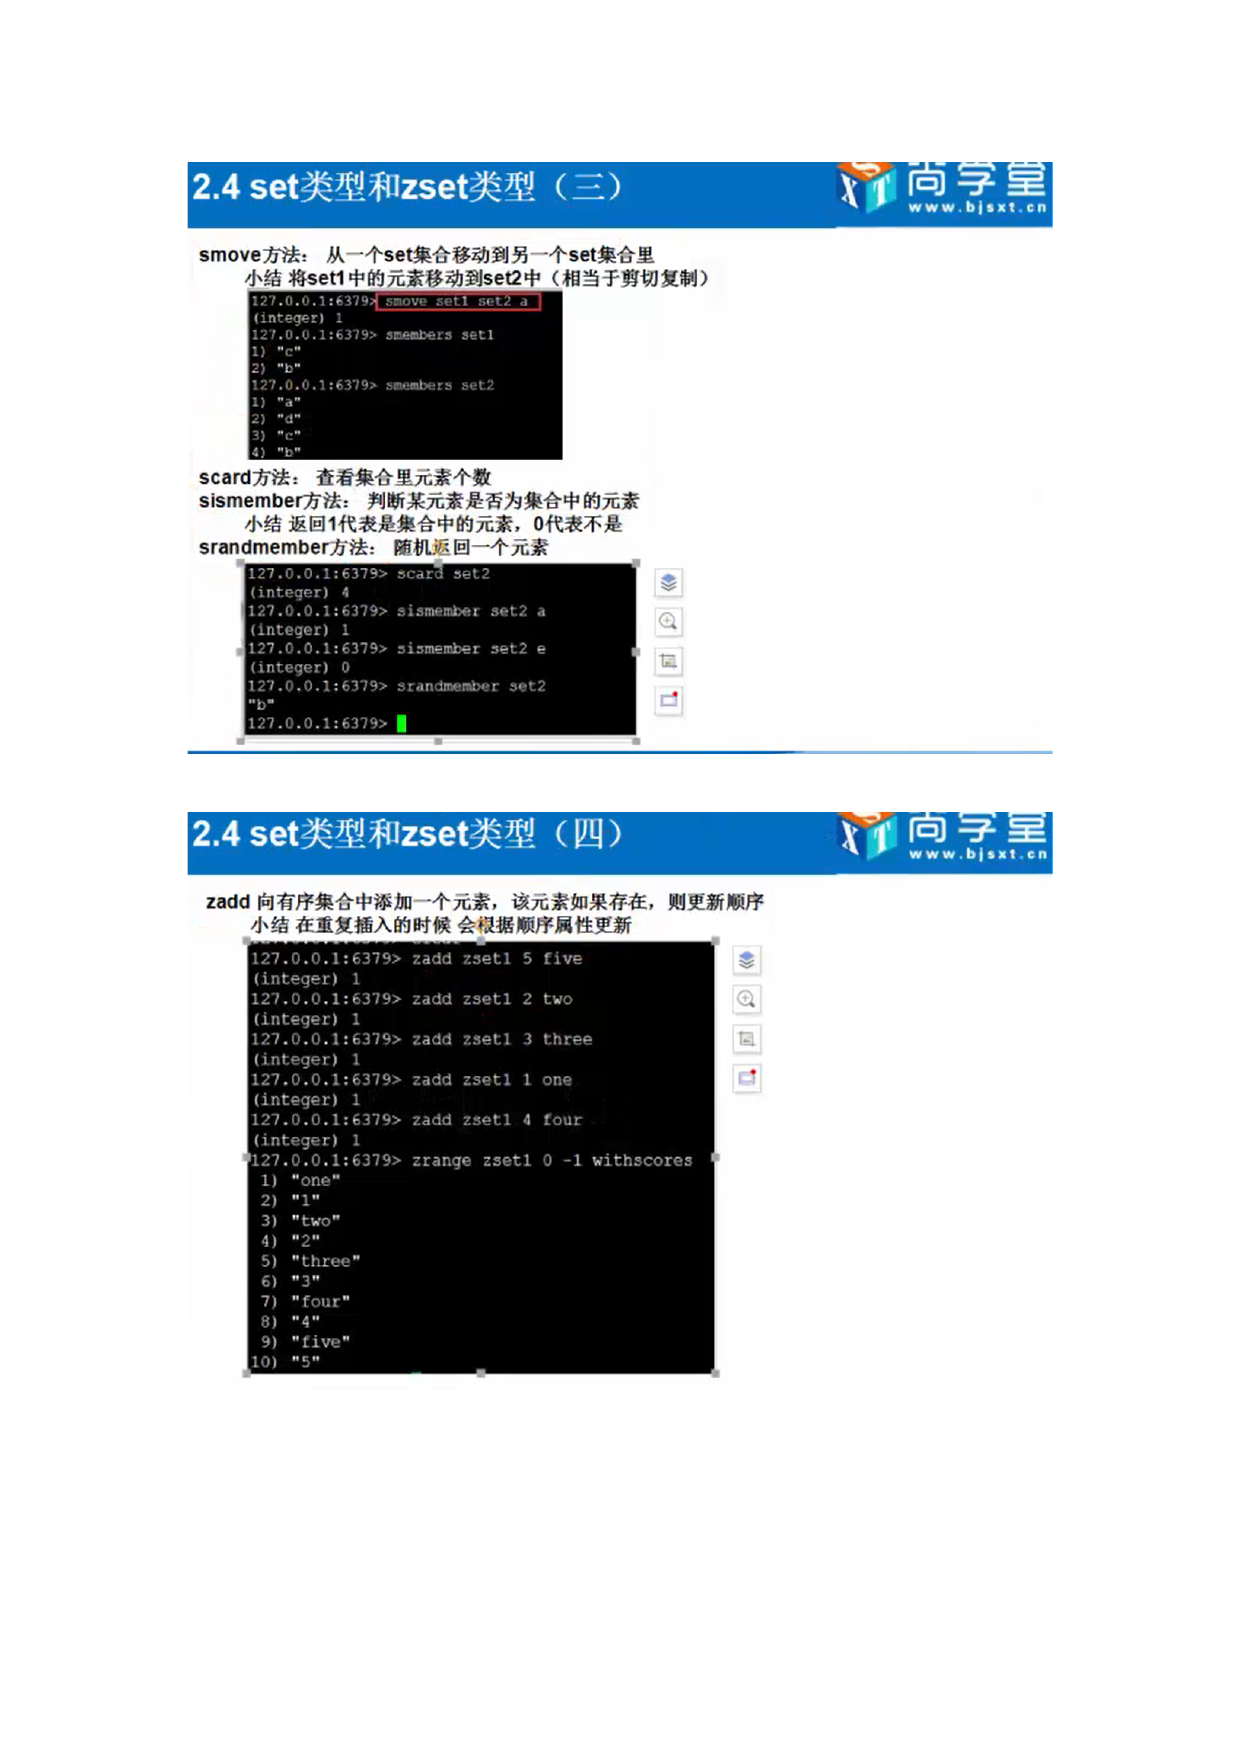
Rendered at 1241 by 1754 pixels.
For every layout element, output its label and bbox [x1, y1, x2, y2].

picture [187, 812, 1053, 1390]
picture [187, 162, 1053, 754]
